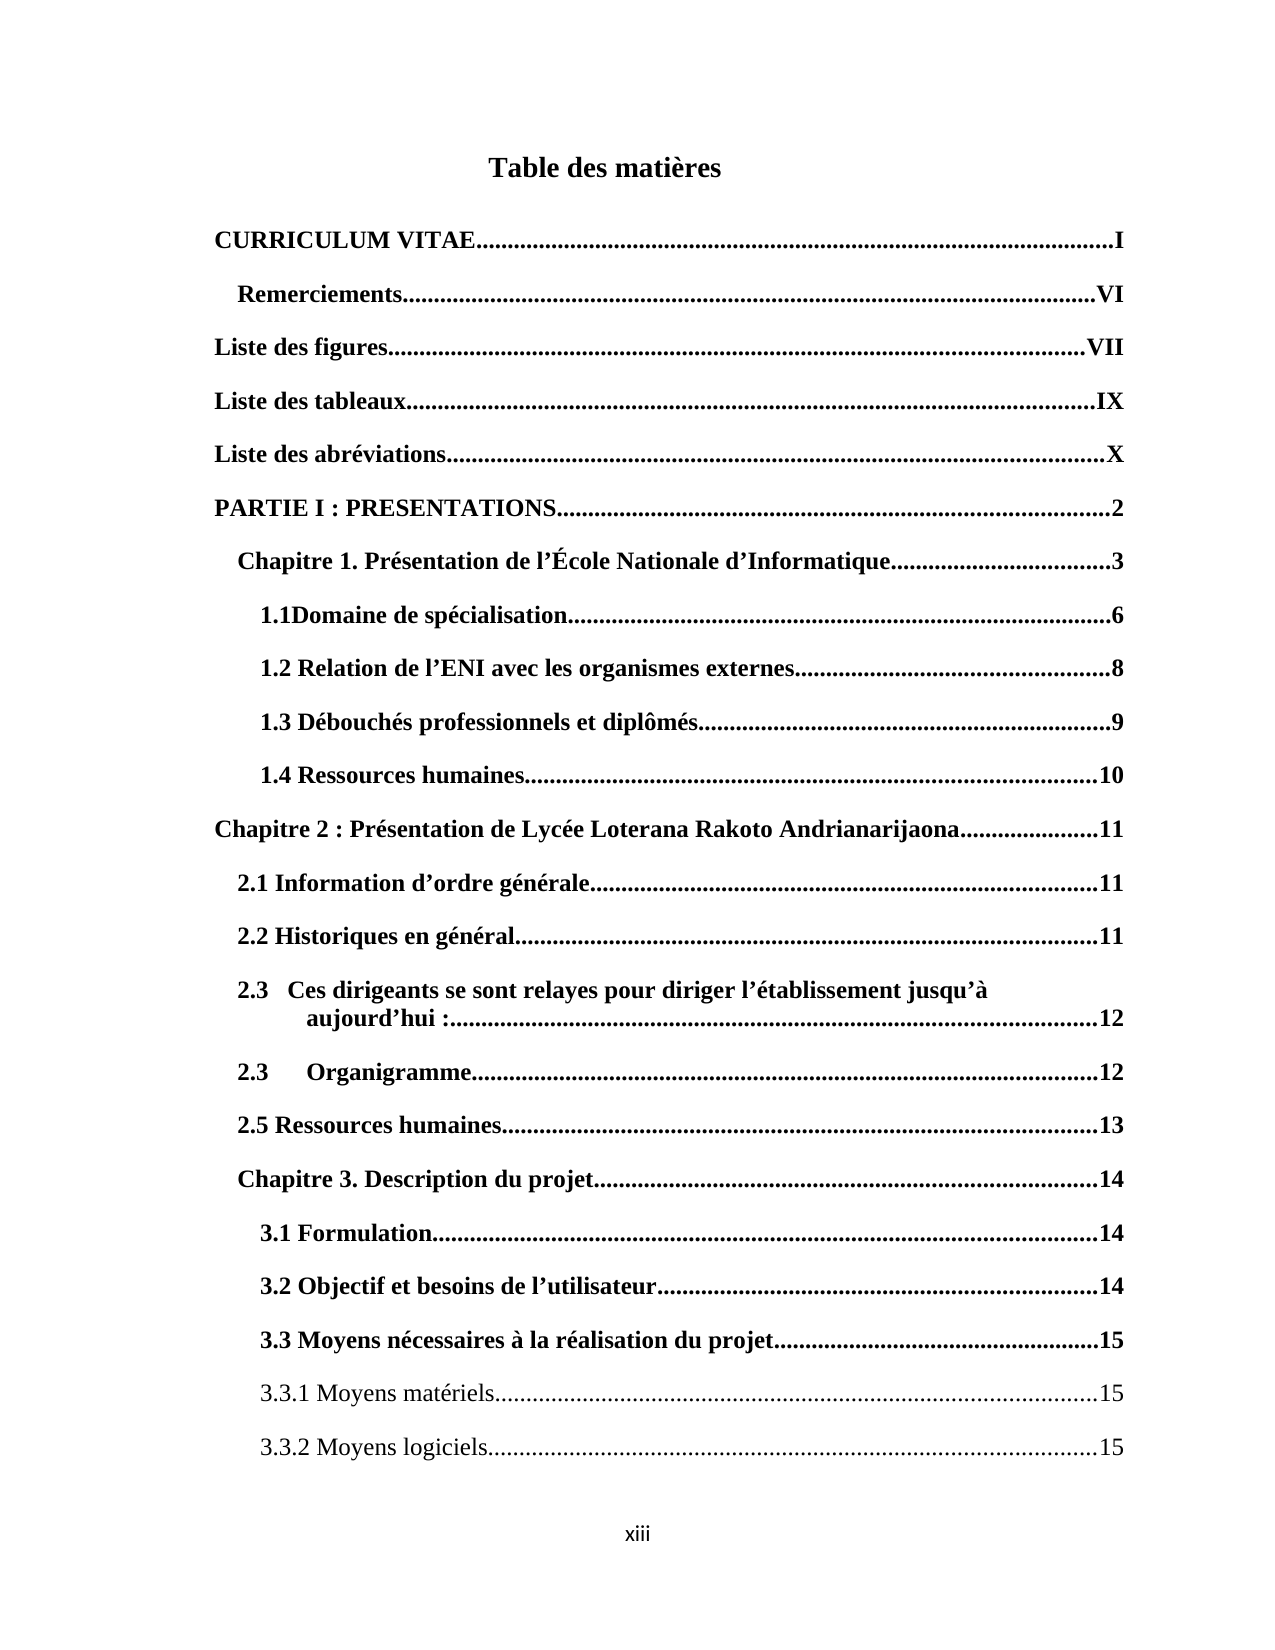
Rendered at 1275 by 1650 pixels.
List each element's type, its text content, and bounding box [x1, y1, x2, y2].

text 1.2 Relation de l’ENI avec les organismes externes 8 [260, 653, 1125, 682]
text Chapitre 2 : Présentation de Lycée Loterana Rakoto Andrianarijaona 11 [214, 814, 1125, 843]
text Liste des figures VII [214, 332, 1125, 361]
text 1.3 Débouchés professionnels et diplômés 9 [260, 707, 1125, 736]
text 1.4 Ressources humaines 10 [260, 761, 1125, 789]
text 2.5 Ressources humaines 13 [237, 1111, 1125, 1139]
text 3.3.1 Moyens matériels 15 [260, 1378, 1125, 1407]
text 2.3 Organigramme 12 [237, 1057, 1125, 1086]
text 2.1 Information d’ordre générale 11 [237, 868, 1125, 896]
text 1.1Domaine de spécialisation 6 [260, 600, 1125, 629]
subtitle Table des matières [150, 150, 1059, 183]
text Liste des tableaux IX [214, 386, 1125, 414]
text 2.3 Ces dirigeants se sont relayes pour diriger l’établissement jusqu’à aujourd’hui : 12 [237, 975, 1125, 1032]
text 3.2 Objectif et besoins de l’utilisateur 14 [260, 1271, 1125, 1300]
text Liste des abréviations X [214, 439, 1125, 468]
text 2.2 Historiques en général 11 [237, 921, 1125, 950]
text 3.3.2 Moyens logiciels 15 [260, 1432, 1125, 1460]
text CURRICULUM VITAE I [214, 225, 1125, 254]
text PARTIE I : PRESENTATIONS 2 [214, 493, 1125, 522]
text 3.3 Moyens nécessaires à la réalisation du projet 15 [260, 1325, 1125, 1353]
text Chapitre 3. Description du projet 14 [237, 1164, 1125, 1193]
text Remerciements VI [237, 279, 1125, 307]
text 3.1 Formulation 14 [260, 1218, 1125, 1246]
text Chapitre 1. Présentation de l’École Nationale d’Informatique 3 [237, 546, 1125, 575]
